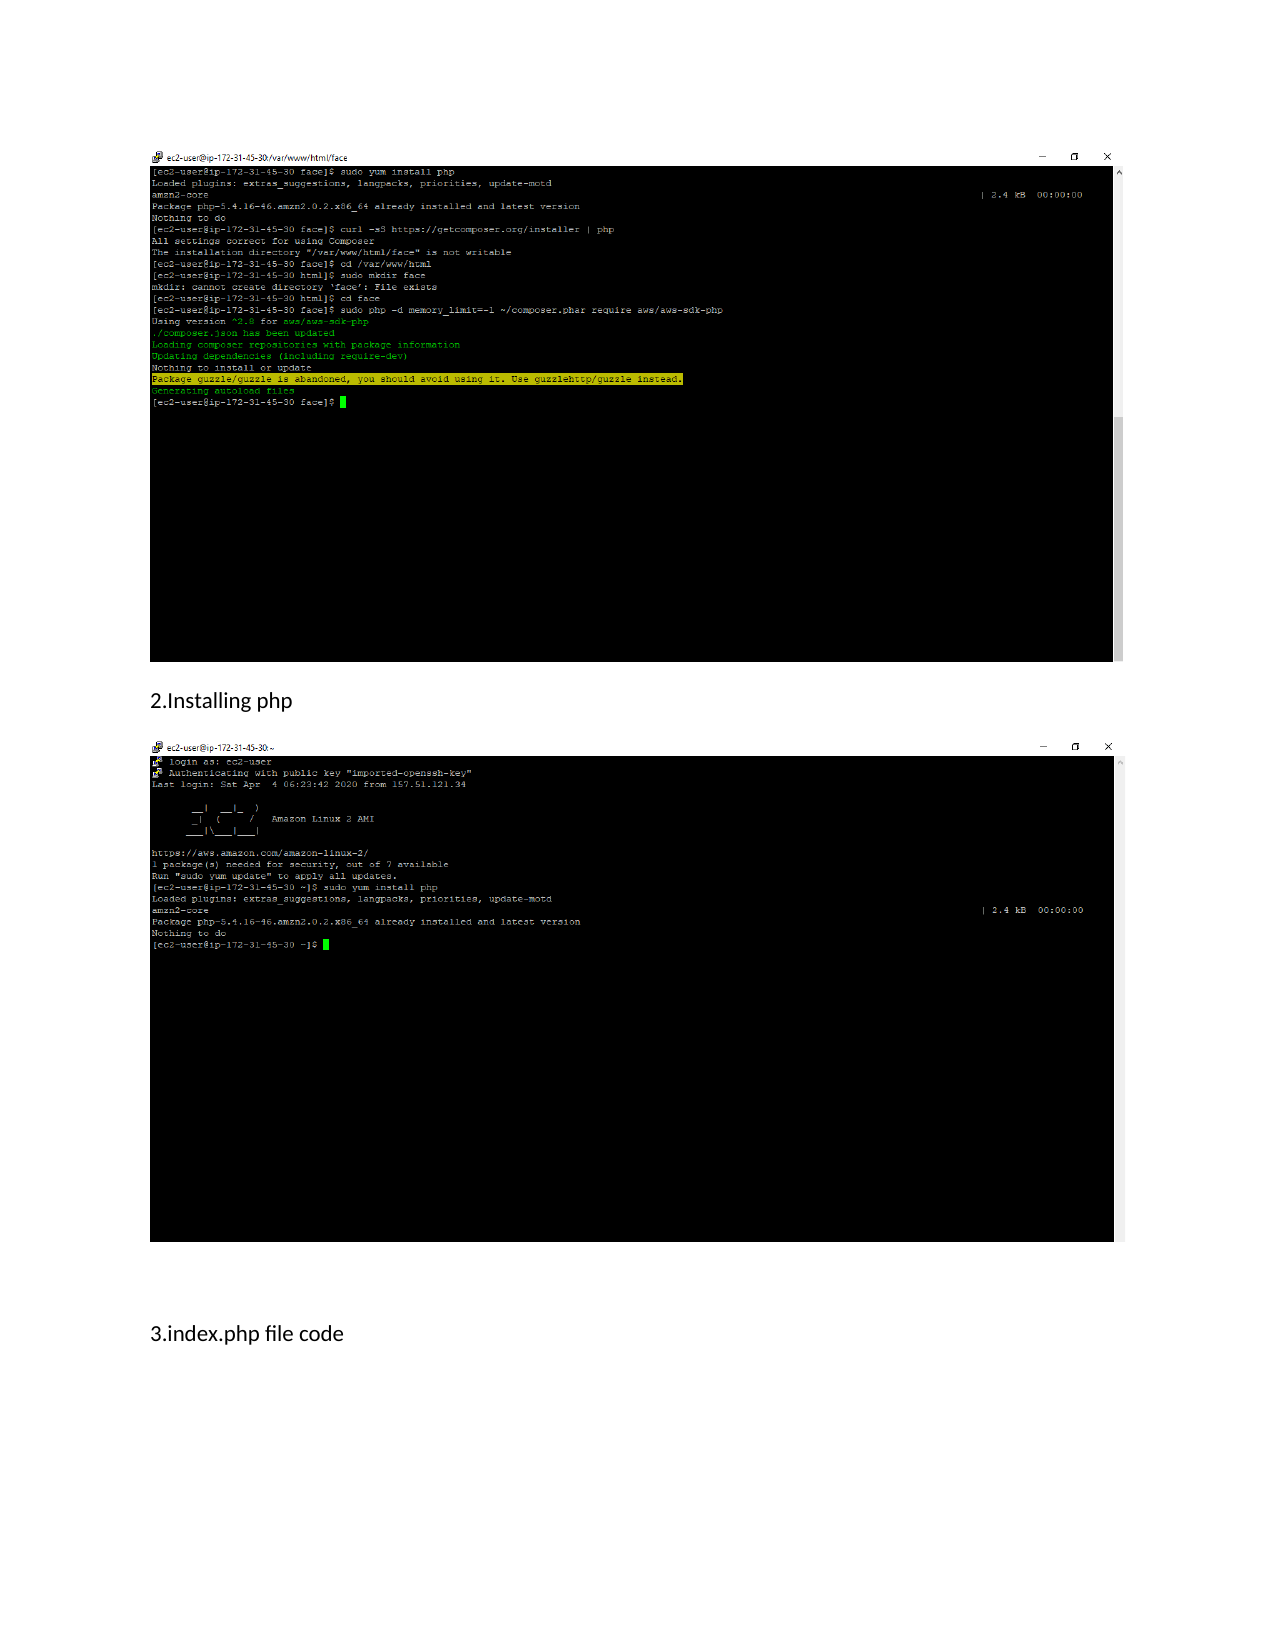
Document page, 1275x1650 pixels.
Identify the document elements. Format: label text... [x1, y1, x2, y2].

text 2.Installing php [150, 686, 1125, 714]
picture [150, 150, 1123, 662]
picture [150, 739, 1125, 1242]
text 3.index.php ﬁle code [150, 1319, 1125, 1347]
